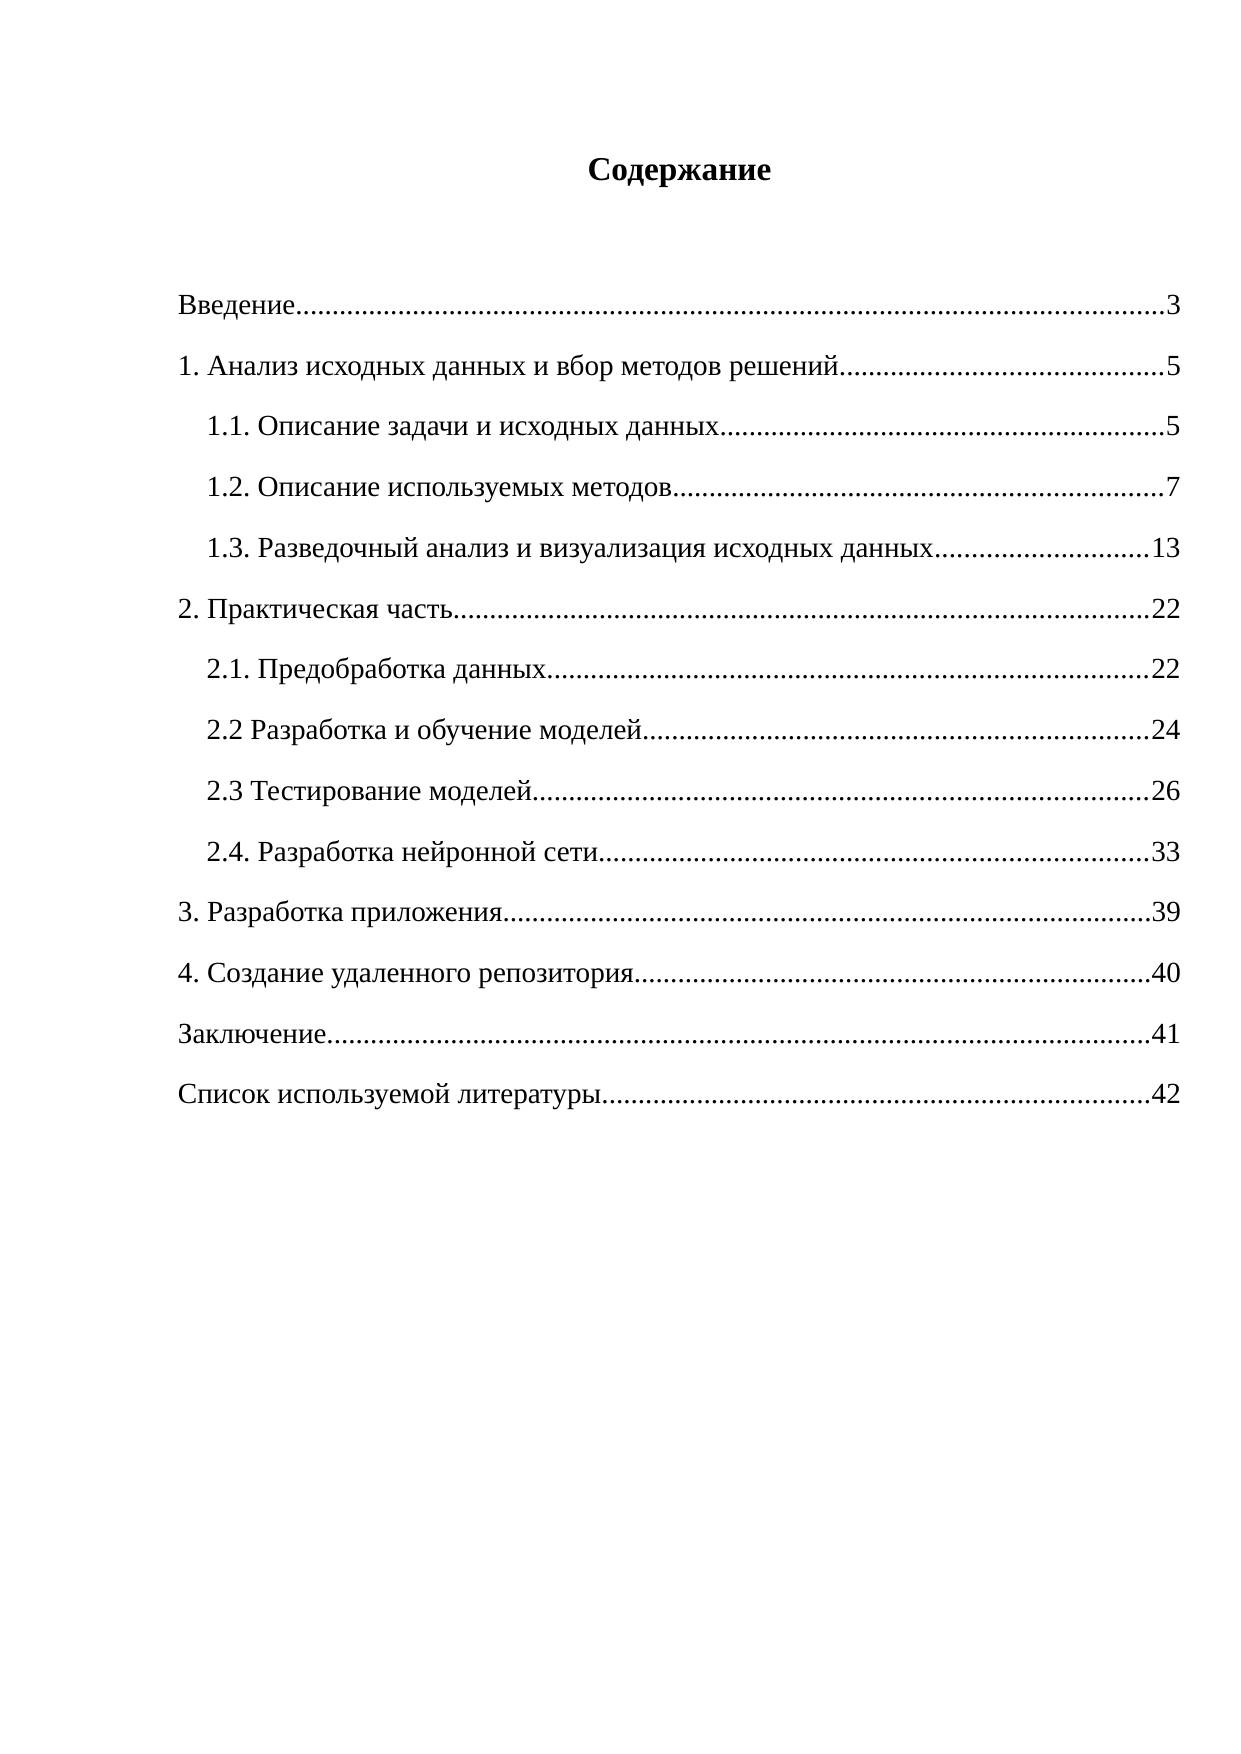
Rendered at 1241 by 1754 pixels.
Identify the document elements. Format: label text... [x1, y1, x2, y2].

subtitle Содержание [177, 149, 1181, 188]
